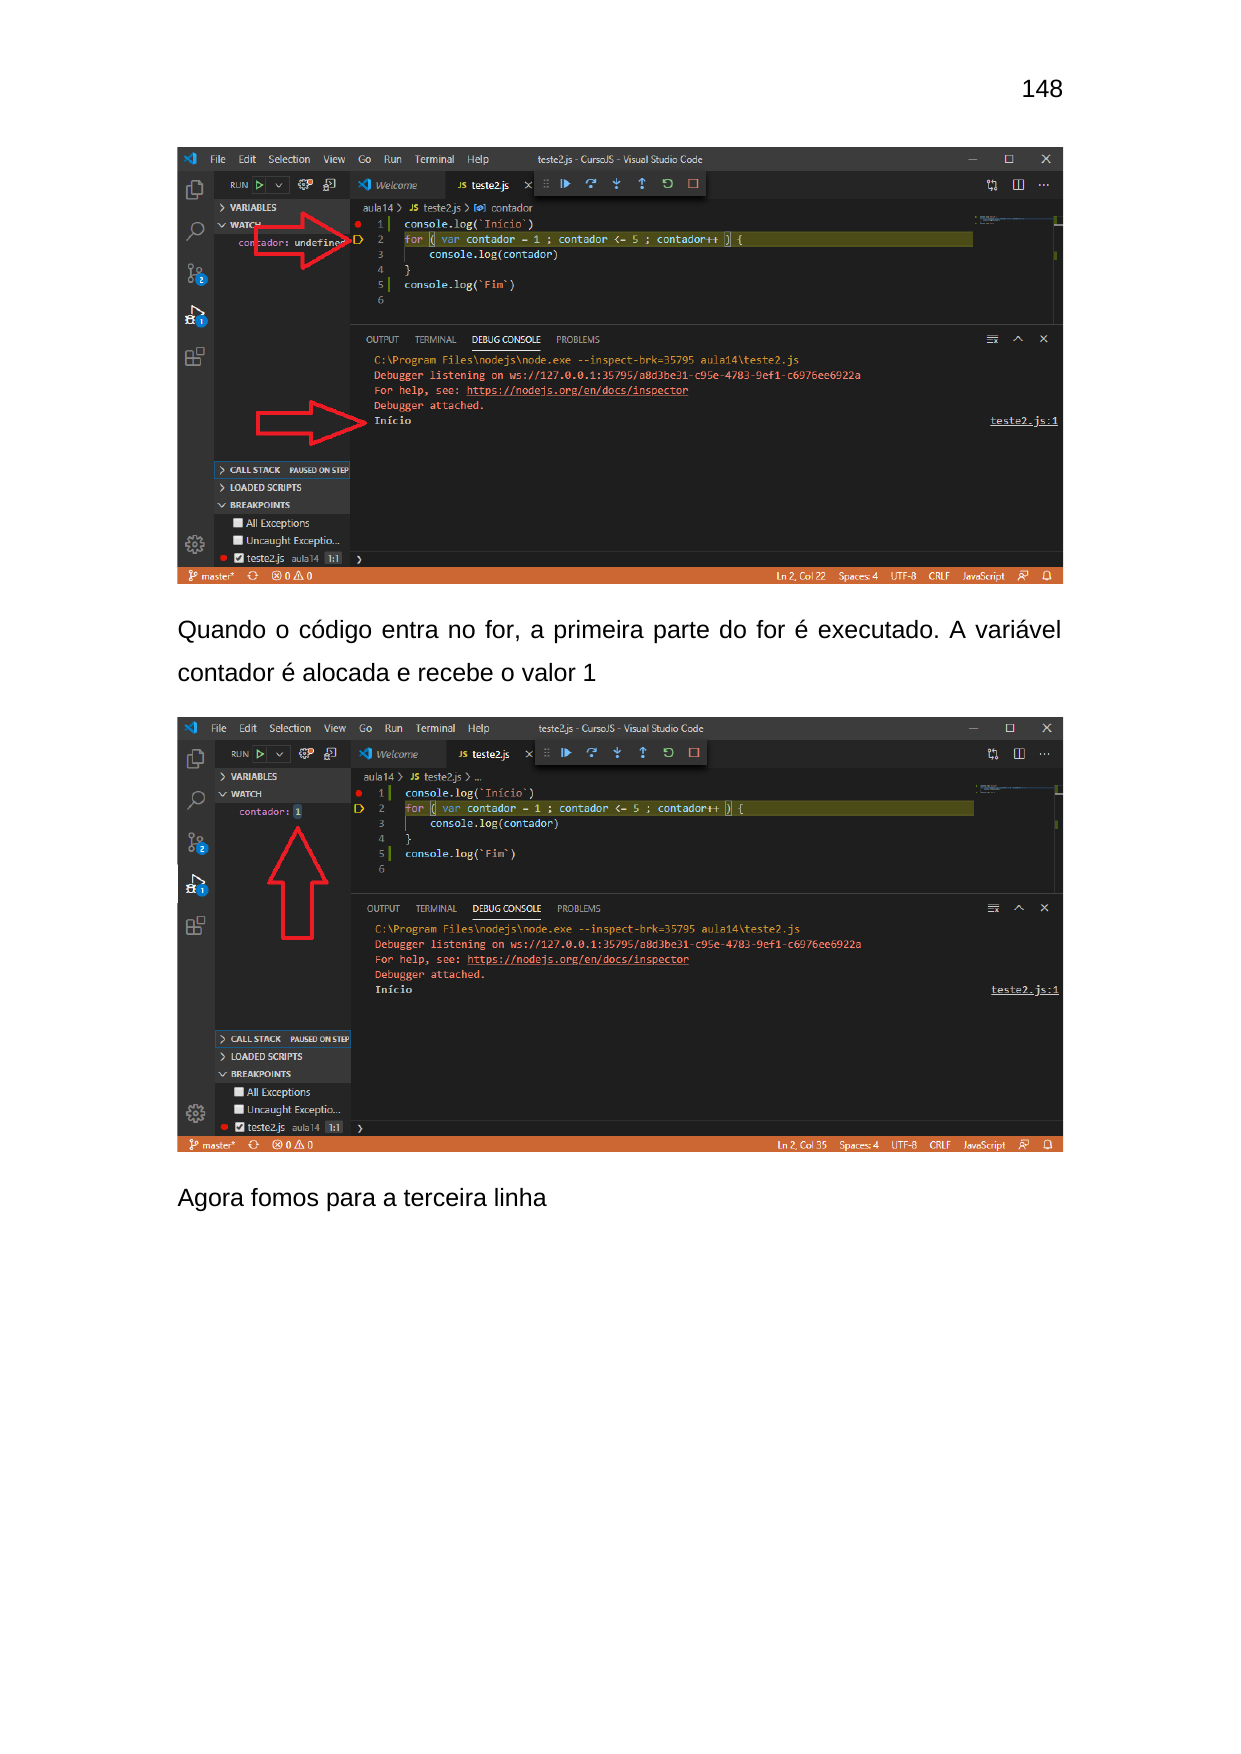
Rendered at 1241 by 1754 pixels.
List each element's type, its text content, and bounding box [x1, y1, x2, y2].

text Agora fomos para a terceira linha [177, 1183, 1063, 1212]
picture [177, 717, 1064, 1152]
picture [177, 147, 1064, 584]
text Quando o código entra no for, a primeira parte do for é executado. A variável contador é alocada e recebe o valor 1 [177, 614, 1063, 686]
